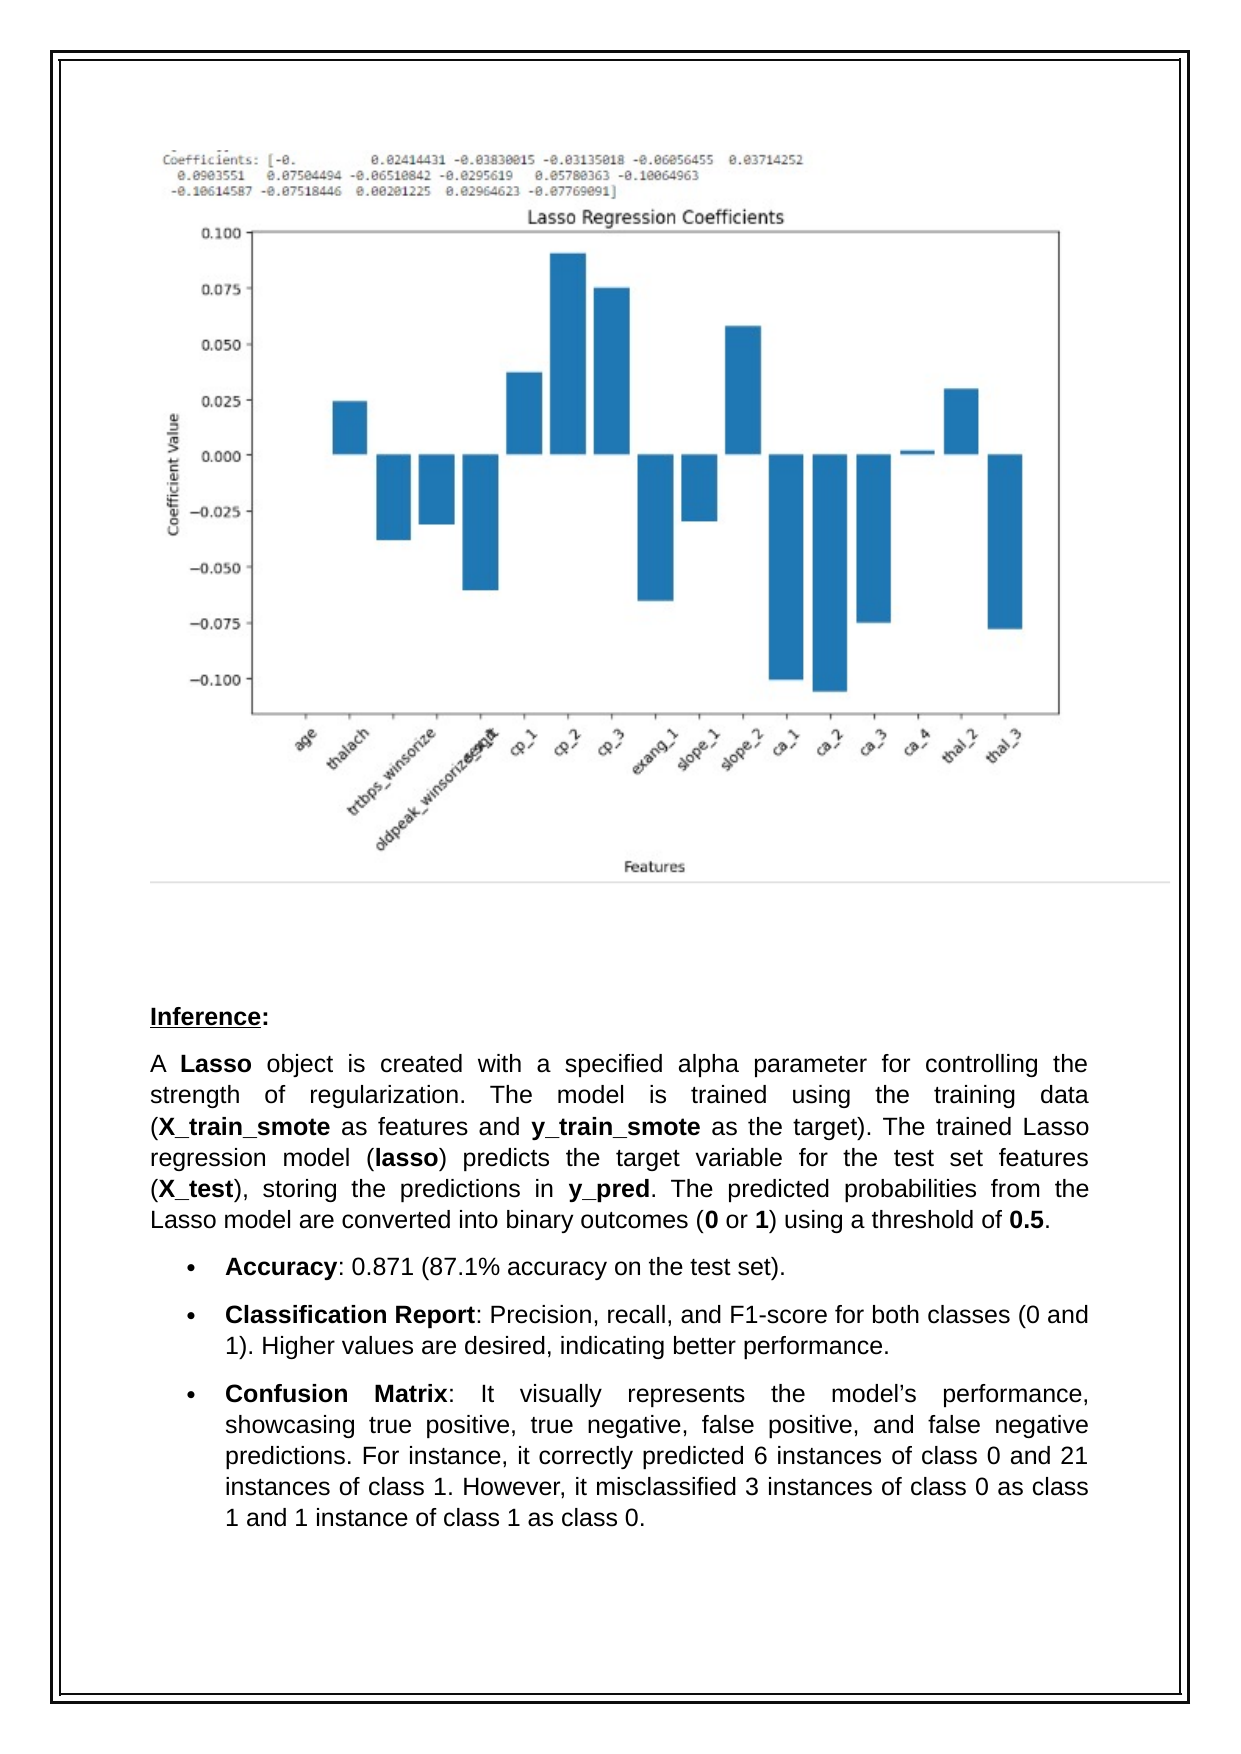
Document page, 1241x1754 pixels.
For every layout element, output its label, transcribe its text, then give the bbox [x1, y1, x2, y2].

list Classification Report: Precision, recall, and F1-score for both classes (0 and 1). Higher values are desired, indicating better performance. [187, 1300, 1090, 1360]
text Inference: [150, 1002, 1090, 1031]
list Confusion Matrix: It visually represents the model’s performance, showcasing true positive, true negative, false positive, and false negative predictions. For instance, it correctly predicted 6 instances of class 0 and 21 instances of class 1. However, it misclassified 3 instances of class 0 as class 1 and 1 instance of class 1 as class 0. [187, 1379, 1090, 1532]
picture [150, 150, 1171, 888]
list Accuracy: 0.871 (87.1% accuracy on the test set). [187, 1252, 1090, 1281]
text A Lasso object is created with a specified alpha parameter for controlling the strength of regularization. The model is trained using the training data (X_train_smote as features and y_train_smote as the target). The trained Lasso regression model (lasso) predicts the target variable for the test set features (X_test), storing the predictions in y_pred. The predicted probabilities from the Lasso model are converted into binary outcomes (0 or 1) using a threshold of 0.5. [150, 1049, 1090, 1233]
